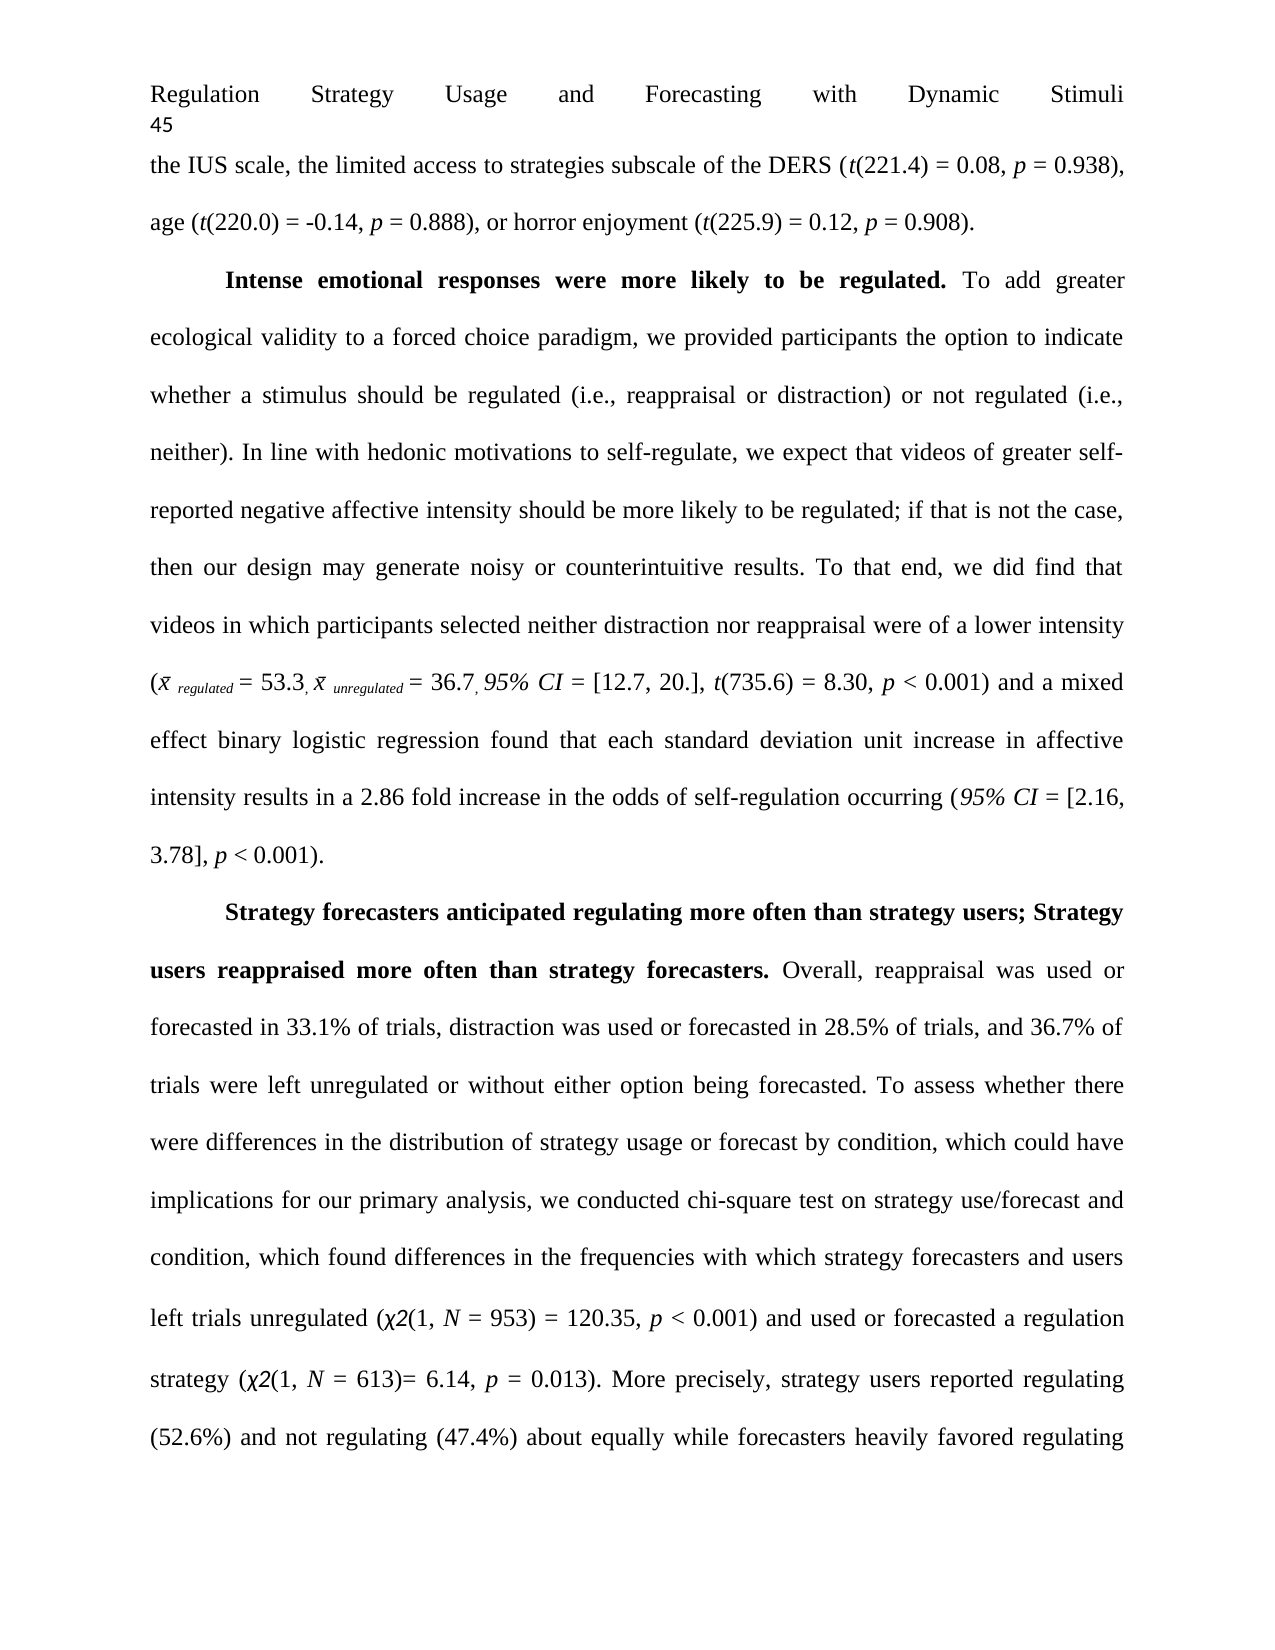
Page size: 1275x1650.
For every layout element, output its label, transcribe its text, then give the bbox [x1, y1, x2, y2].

text Intense emotional responses were more likely to be regulated. To add greater ecological validity to a forced choice paradigm, we provided participants the option to indicate whether a stimulus should be regulated (i.e., reappraisal or distraction) or not regulated (i.e., neither). In line with hedonic motivations to self-regulate, we expect that videos of greater self-reported negative affective intensity should be more likely to be regulated; if that is not the case, then our design may generate noisy or counterintuitive results. To that end, we did find that videos in which participants selected neither distraction nor reappraisal were of a lower intensity (x̄ regulated = 53.3, x̄ unregulated = 36.7, 95% CI = [12.7, 20.], t(735.6) = 8.30, p < 0.001) and a mixed effect binary logistic regression found that each standard deviation unit increase in affective intensity results in a 2.86 fold increase in the odds of self-regulation occurring (95% CI = [2.16, 3.78], p < 0.001). [150, 265, 1125, 869]
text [150, 897, 1125, 1451]
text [150, 150, 1125, 236]
